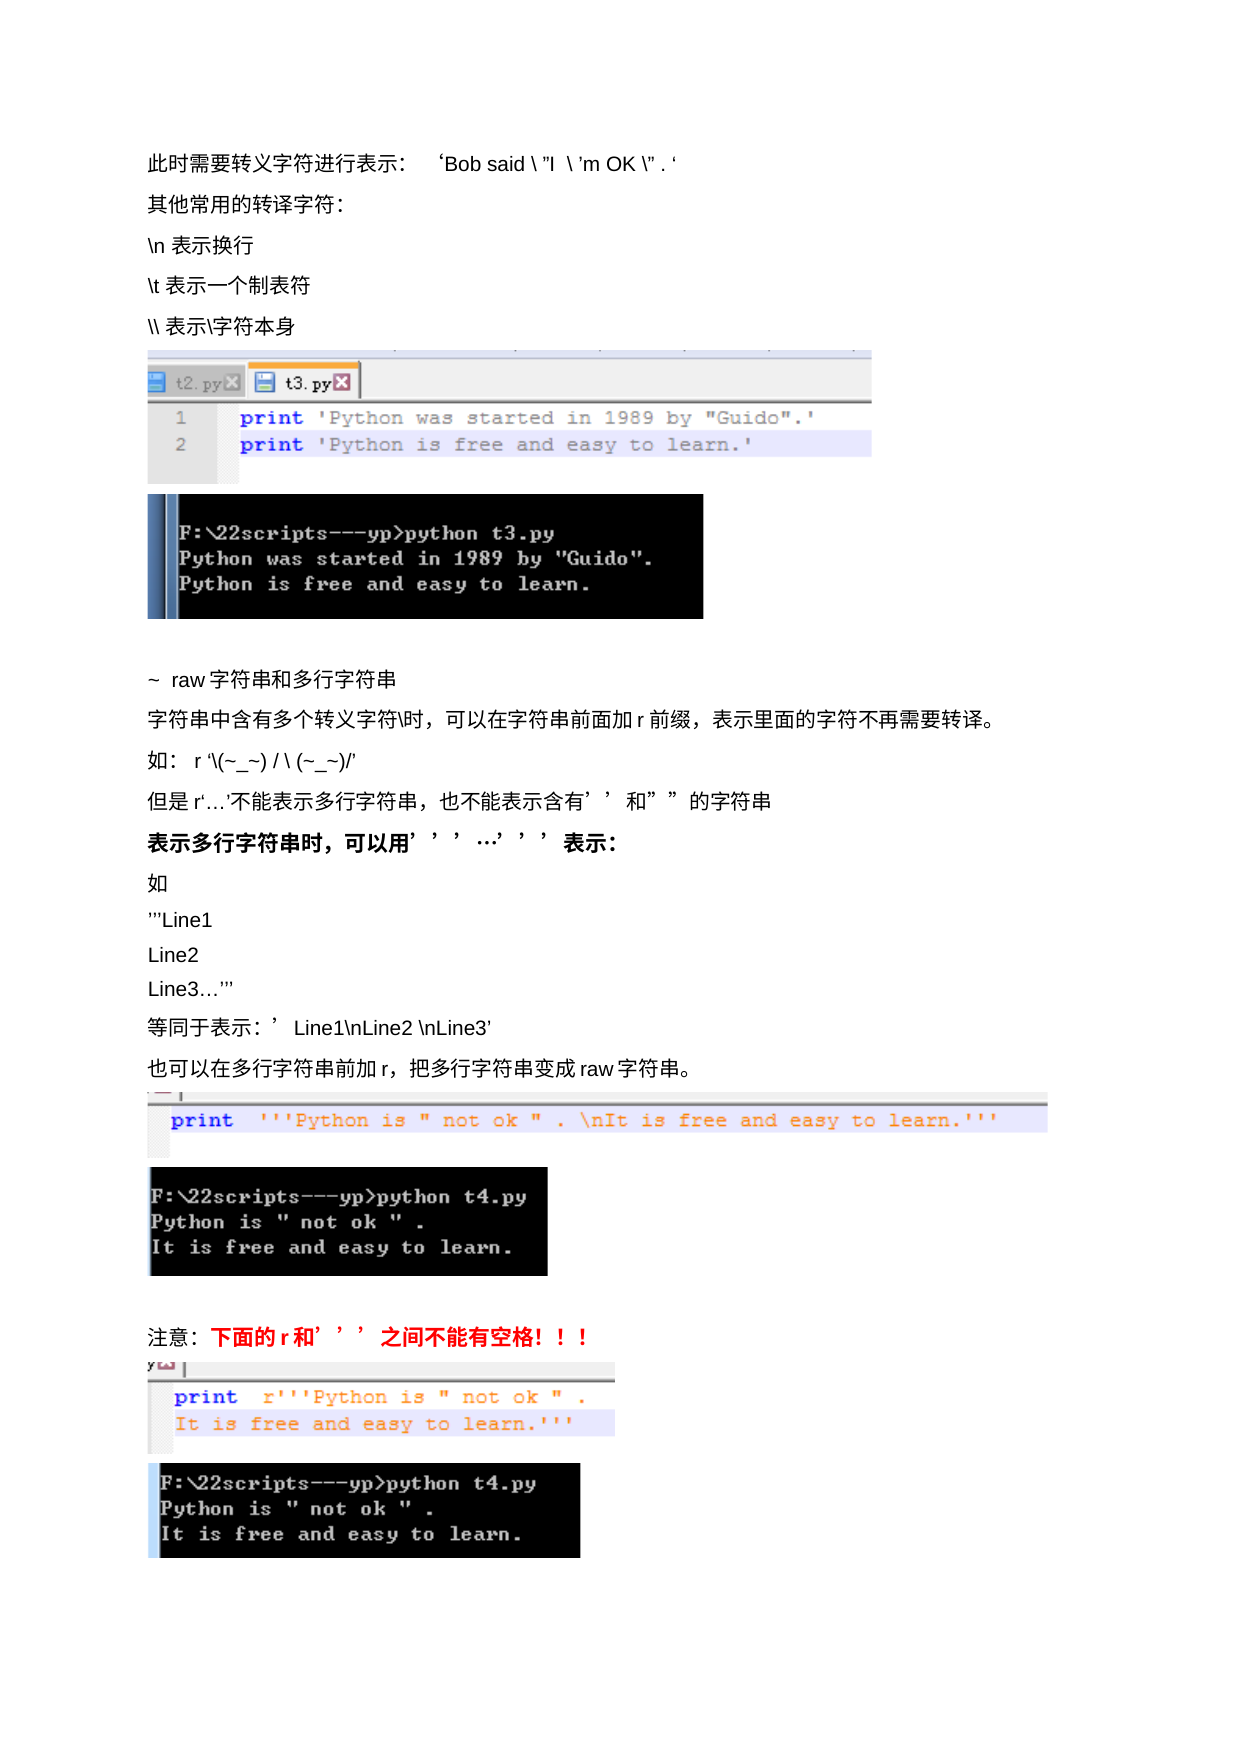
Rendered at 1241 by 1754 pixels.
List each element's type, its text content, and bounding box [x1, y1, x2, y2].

text 如 [148, 868, 1092, 898]
text 也可以在多行字符串前加r，把多行字符串变成raw字符串。 [148, 1052, 1092, 1082]
picture [147, 350, 872, 484]
picture [147, 494, 704, 619]
text Line2 [148, 943, 1092, 967]
text ~ raw字符串和多行字符串 [148, 663, 1092, 693]
text \t 表示一个制表符 [148, 269, 1092, 300]
text \n 表示换行 [148, 229, 1092, 259]
text 此时需要转义字符进行表示： ‘Bob said \ ”I \ ’m OK \” . ‘ [148, 148, 1092, 178]
text \\ 表示\字符本身 [148, 310, 1092, 340]
text 其他常用的转译字符： [148, 188, 1092, 218]
picture [147, 1463, 581, 1558]
picture [147, 1092, 1048, 1158]
text 等同于表示：’Line1\nLine2 \nLine3’ [148, 1011, 1092, 1042]
text 如： r ‘\(~_~) / \ (~_~)/’ [148, 744, 1092, 774]
text 注意：下面的r和’’’之间不能有空格！！！ [148, 1320, 1092, 1352]
picture [147, 1167, 548, 1276]
picture [147, 1362, 615, 1454]
text 字符串中含有多个转义字符\时，可以在字符串前面加r 前缀，表示里面的字符不再需要转译。 [148, 704, 1092, 734]
text 但是r‘…’不能表示多行字符串，也不能表示含有’’和””的字符串 [148, 785, 1092, 815]
text Line3…’’’ [148, 977, 1092, 1001]
text 表示多行字符串时，可以用’’’…’’’表示： [148, 826, 1092, 857]
text ’’’Line1 [148, 908, 1092, 932]
